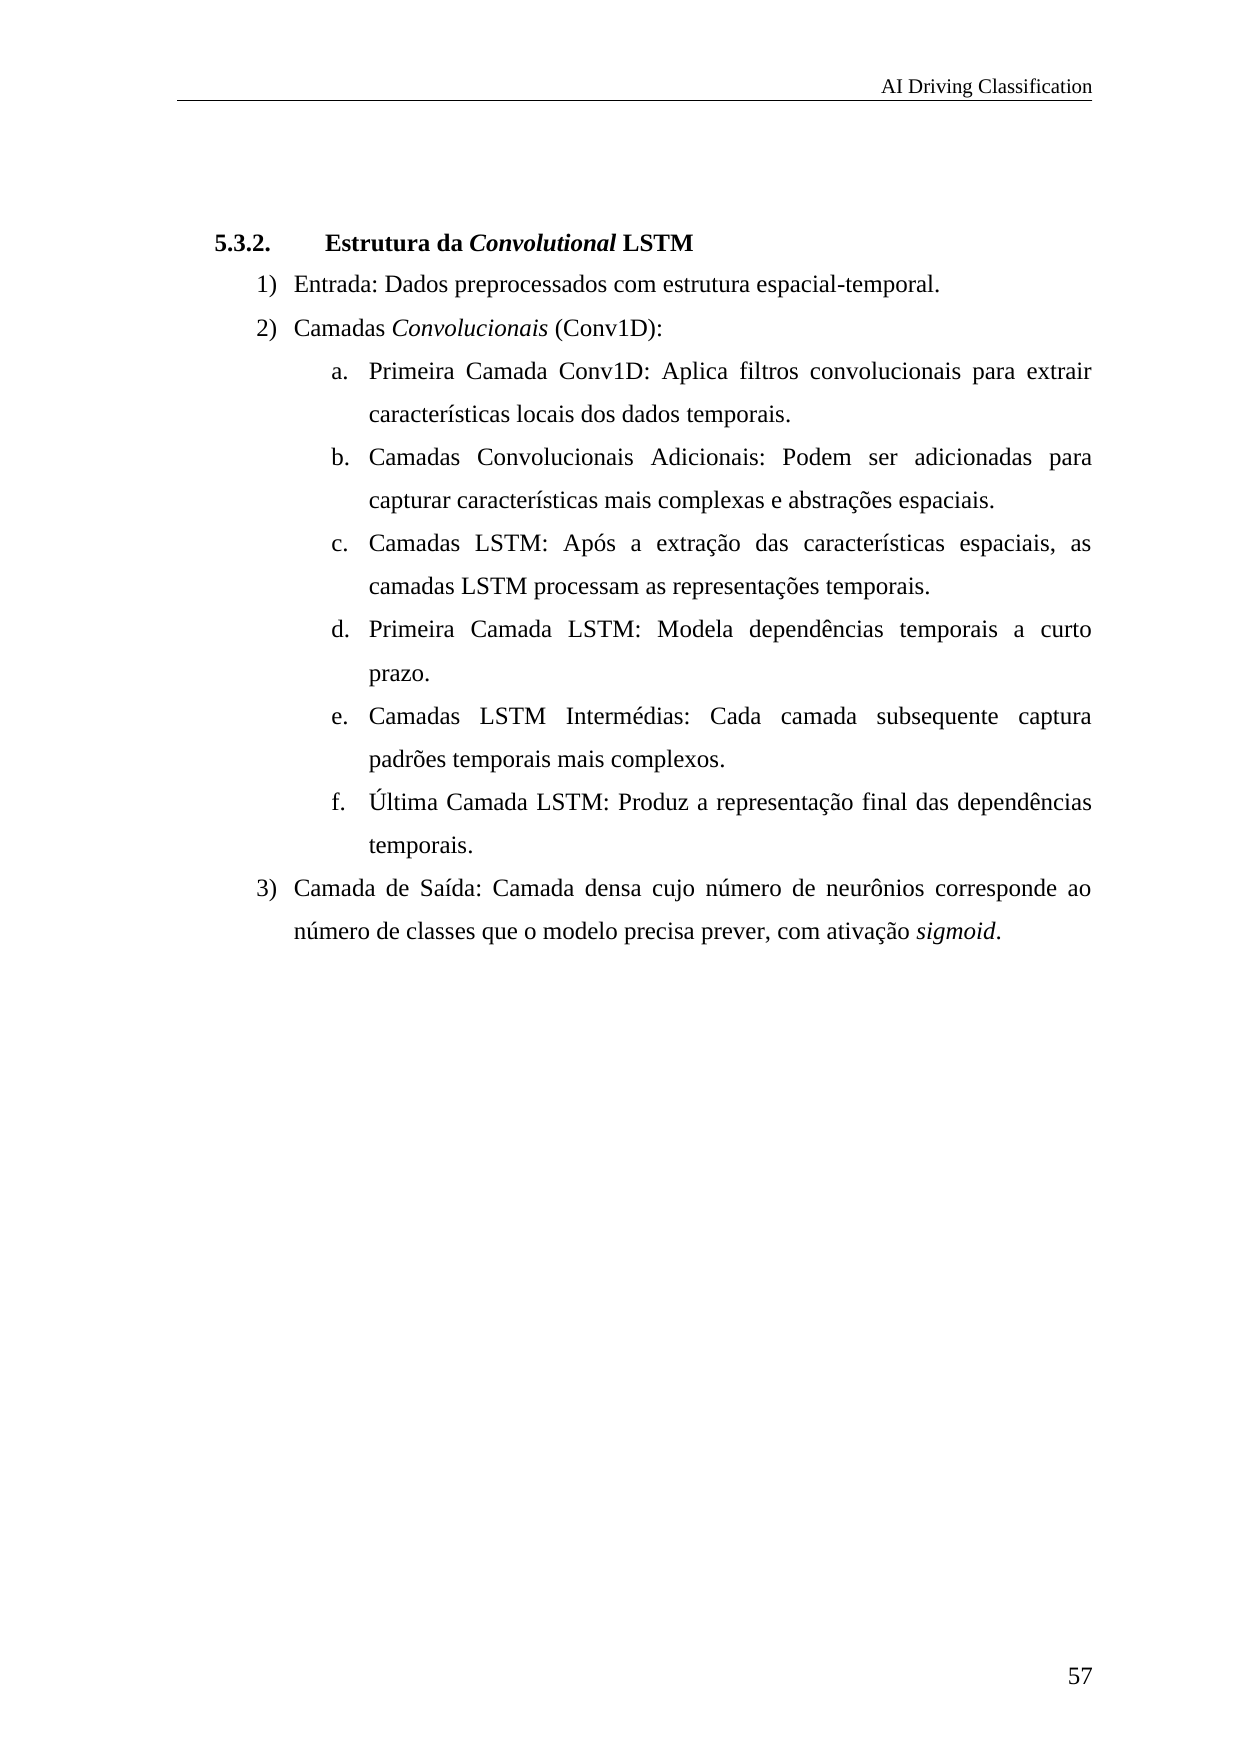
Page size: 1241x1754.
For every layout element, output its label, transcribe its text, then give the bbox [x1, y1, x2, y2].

list Camada de Saída: Camada densa cujo número de neurônios corresponde ao número de classes que o modelo precisa prever, com ativação sigmoid. [256, 873, 1092, 945]
list Camadas Convolucionais (Conv1D): [256, 313, 1092, 341]
list Primeira Camada LSTM: Modela dependências temporais a curto prazo. [331, 614, 1092, 686]
list Primeira Camada Conv1D: Aplica filtros convolucionais para extrair características locais dos dados temporais. [331, 356, 1092, 428]
list Última Camada LSTM: Produz a representação final das dependências temporais. [331, 787, 1092, 859]
subtitle Estrutura da Convolutional LSTM [214, 228, 1092, 257]
list Camadas LSTM Intermédias: Cada camada subsequente captura padrões temporais mais complexos. [331, 701, 1092, 773]
list Camadas Convolucionais Adicionais: Podem ser adicionadas para capturar características mais complexas e abstrações espaciais. [331, 442, 1092, 514]
list Entrada: Dados preprocessados com estrutura espacial-temporal. [256, 269, 1092, 298]
list Camadas LSTM: Após a extração das características espaciais, as camadas LSTM processam as representações temporais. [331, 528, 1092, 600]
